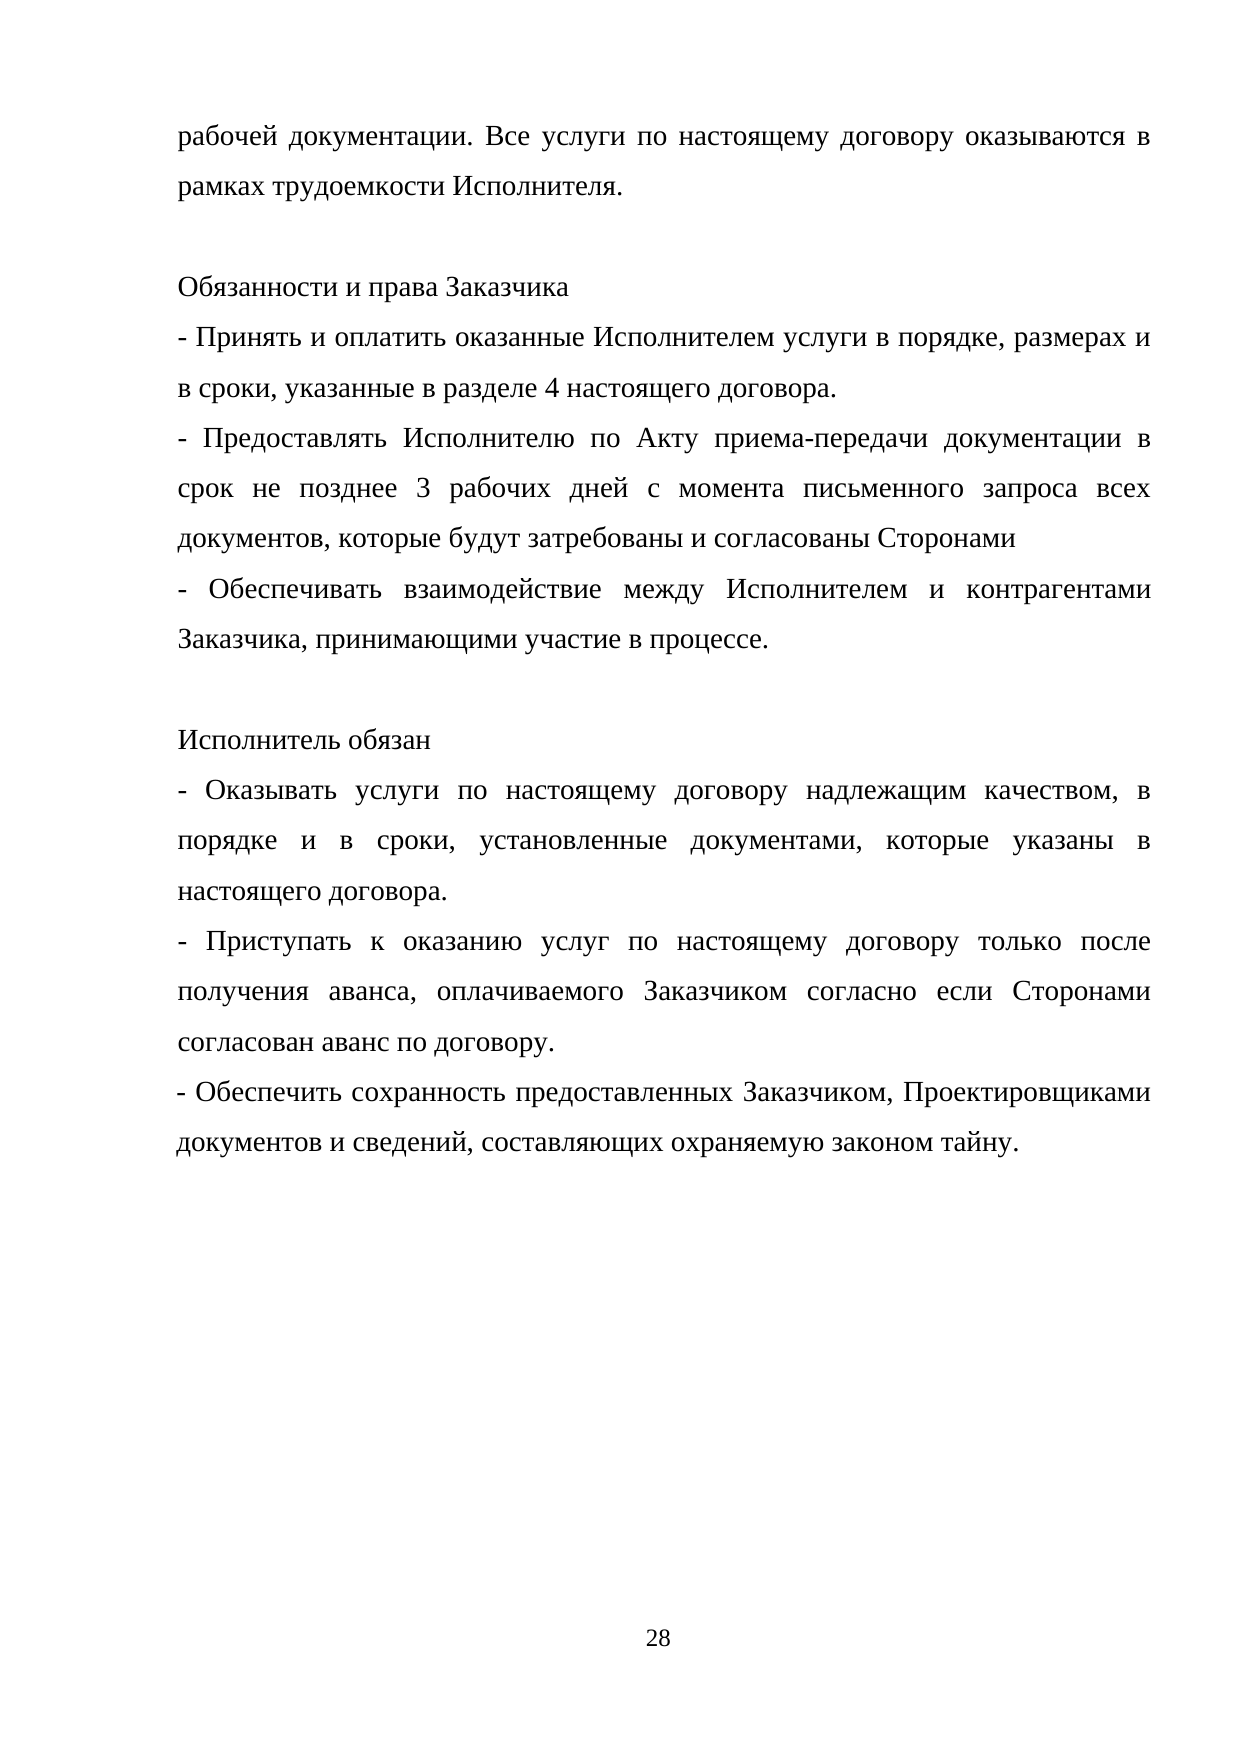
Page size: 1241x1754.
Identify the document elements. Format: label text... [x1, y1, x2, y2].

text - Обеспечивать взаимодействие между Исполнителем и контрагентами Заказчика, принимающими участие в процессе. [177, 571, 1152, 655]
text - Оказывать услуги по настоящему договору надлежащим качеством, в порядке и в сроки, установленные документами, которые указаны в настоящего договора. [177, 772, 1152, 906]
text Исполнитель обязан [177, 722, 1152, 755]
text Обязанности и права Заказчика [177, 269, 1152, 303]
text - Обеспечить сохранность предоставленных Заказчиком, Проектировщиками документов и сведений, составляющих охраняемую законом тайну. [176, 1074, 1152, 1158]
text - Приступать к оказанию услуг по настоящему договору только после получения аванса, оплачиваемого Заказчиком согласно если Сторонами согласован аванс по договору. [177, 923, 1152, 1057]
text - Принять и оплатить оказанные Исполнителем услуги в порядке, размерах и в сроки, указанные в разделе 4 настоящего договора. [177, 319, 1152, 403]
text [177, 118, 1152, 202]
text - Предоставлять Исполнителю по Акту приема-передачи документации в срок не позднее 3 рабочих дней с момента письменного запроса всех документов, которые будут затребованы и согласованы Сторонами [177, 420, 1152, 554]
